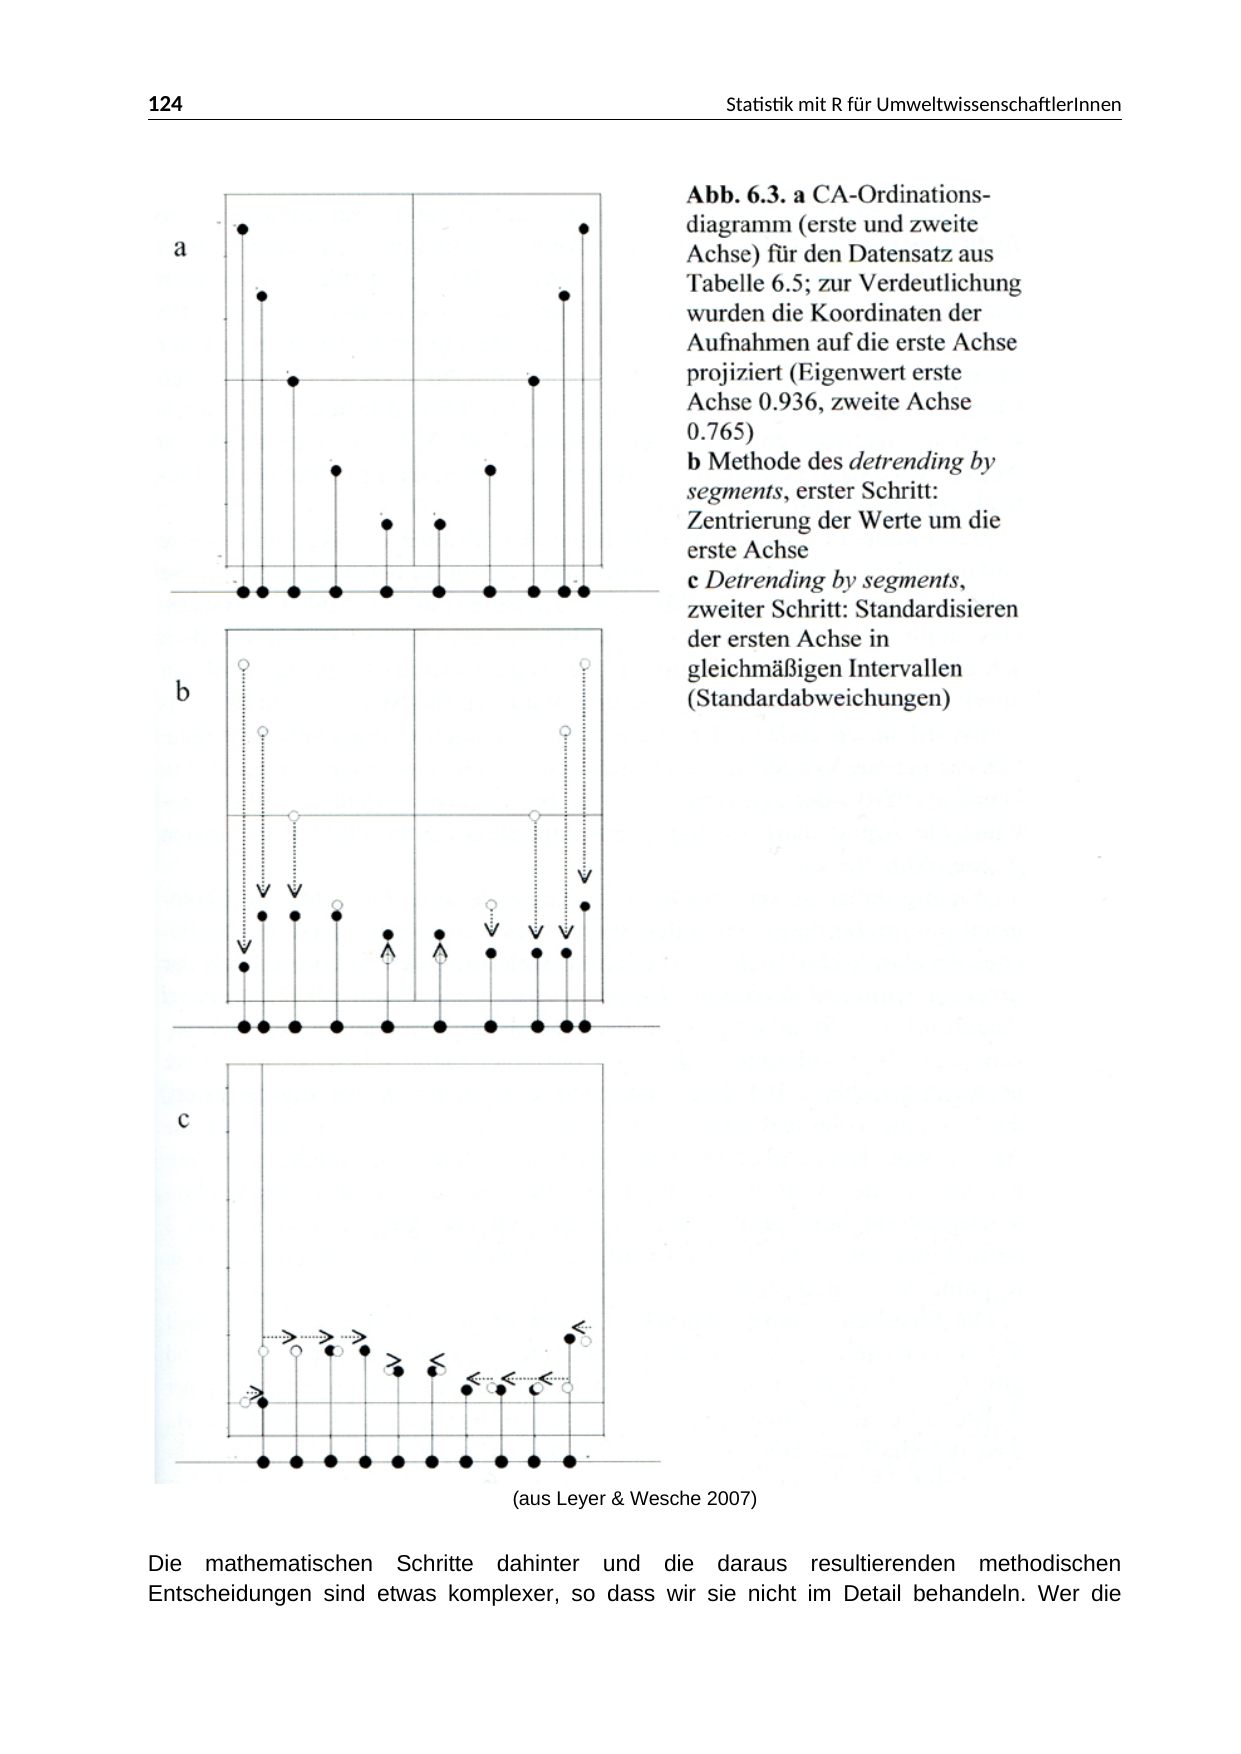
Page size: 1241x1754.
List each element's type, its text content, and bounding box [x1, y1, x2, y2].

text (aus Leyer & Wesche 2007) [148, 170, 1122, 1509]
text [148, 1550, 1122, 1607]
